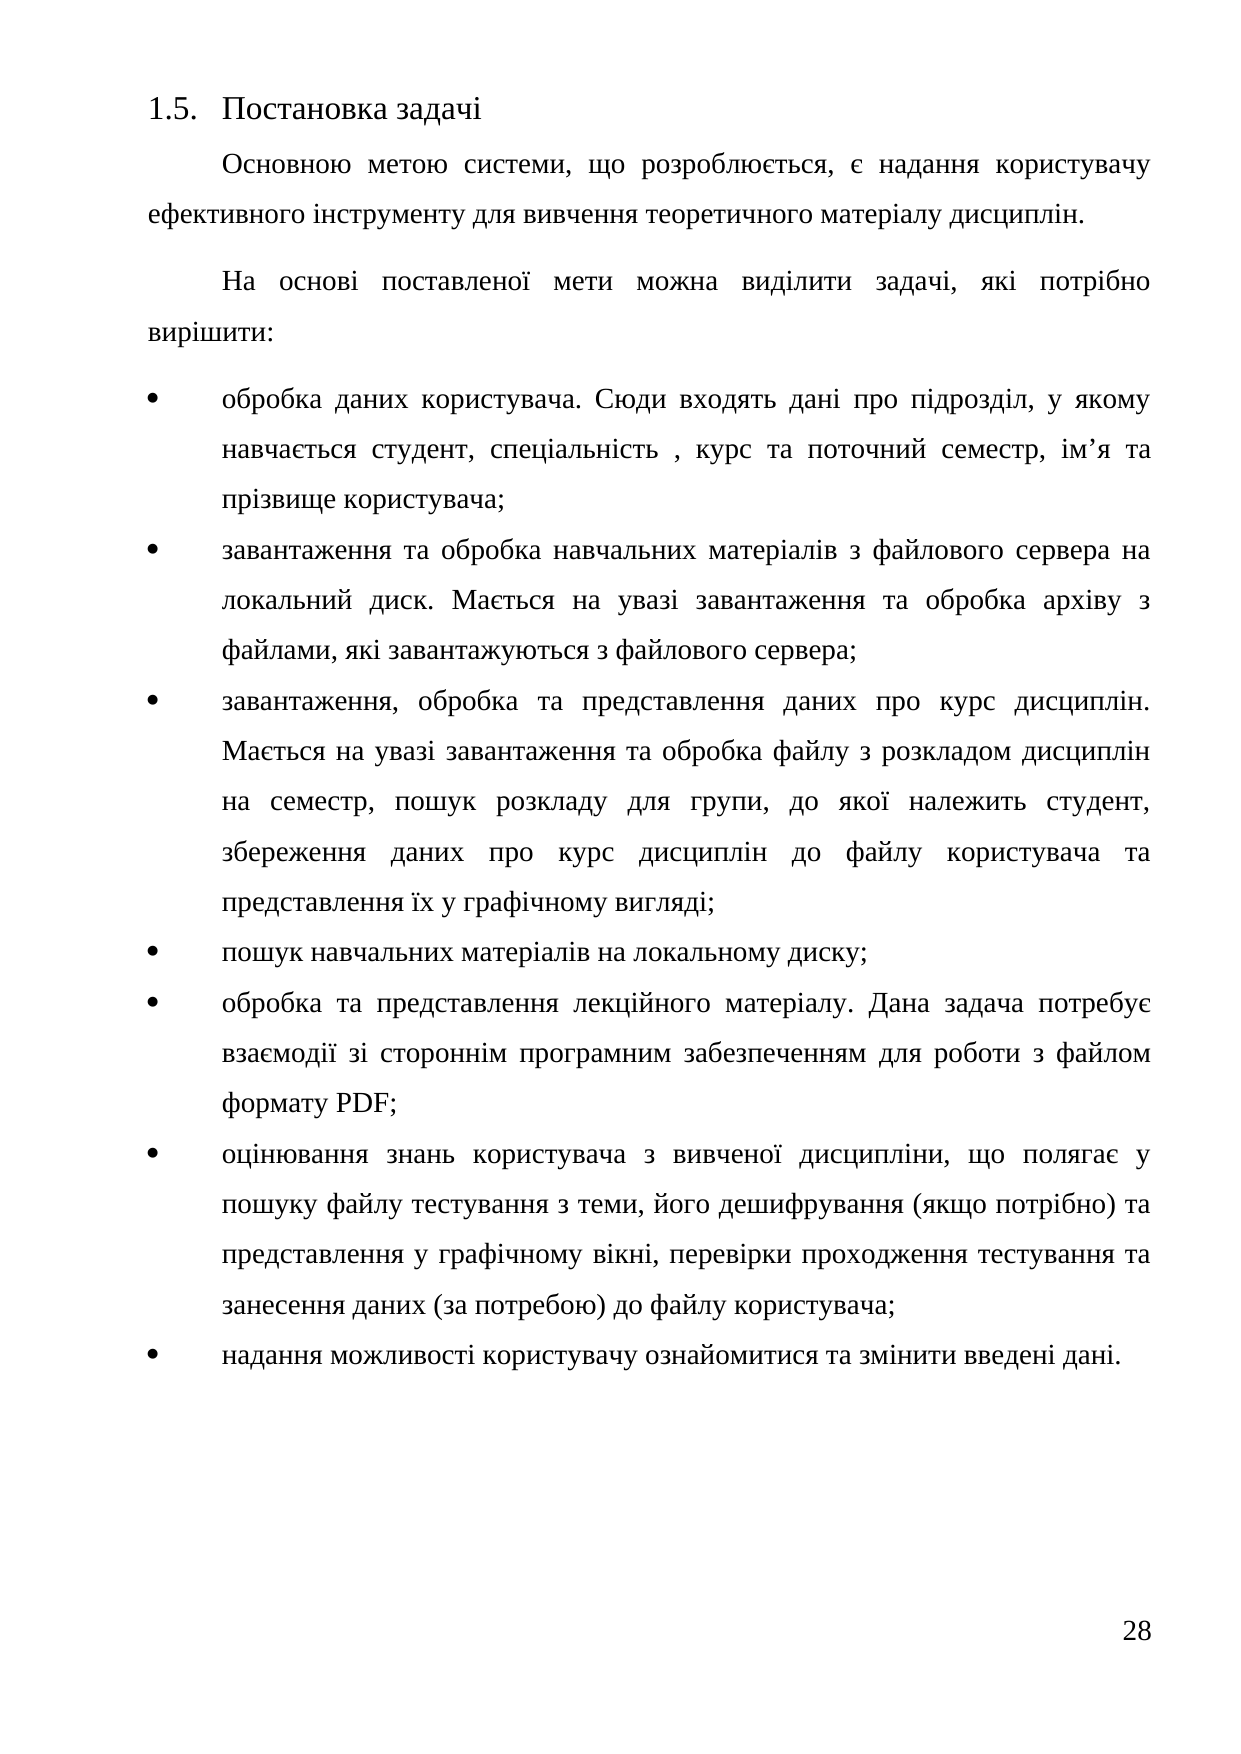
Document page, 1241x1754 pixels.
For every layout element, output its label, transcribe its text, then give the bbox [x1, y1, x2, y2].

list обробка даних користувача. Сюди входять дані про підрозділ, у якому навчається студент, спеціальність , курс та поточний семестр, ім’я та прізвище користувача; [148, 381, 1152, 515]
subtitle Постановка задачі [148, 89, 1152, 127]
list завантаження, обробка та представлення даних про курс дисциплін. Мається на увазі завантаження та обробка файлу з розкладом дисциплін на семестр, пошук розкладу для групи, до якої належить студент, збереження даних про курс дисциплін до файлу користувача та представлення їх у графічному вигляді; [148, 683, 1152, 918]
list оцінювання знань користувача з вивченої дисципліни, що полягає у пошуку файлу тестування з теми, його дешифрування (якщо потрібно) та представлення у графічному вікні, перевірки проходження тестування та занесення даних (за потребою) до файлу користувача; [148, 1136, 1152, 1321]
text Основною метою системи, що розроблюється, є надання користувачу ефективного інструменту для вивчення теоретичного матеріалу дисциплін. [148, 146, 1152, 230]
list пошук навчальних матеріалів на локальному диску; [148, 934, 1152, 968]
list завантаження та обробка навчальних матеріалів з файлового сервера на локальний диск. Мається на увазі завантаження та обробка архіву з файлами, які завантажуються з файлового сервера; [148, 532, 1152, 666]
text На основі поставленої мети можна виділити задачі, які потрібно вирішити: [148, 263, 1152, 347]
list обробка та представлення лекційного матеріалу. Дана задача потребує взаємодії зі стороннім програмним забезпеченням для роботи з файлом формату PDF; [148, 985, 1152, 1119]
list надання можливості користувачу ознайомитися та змінити введені дані. [148, 1337, 1152, 1371]
